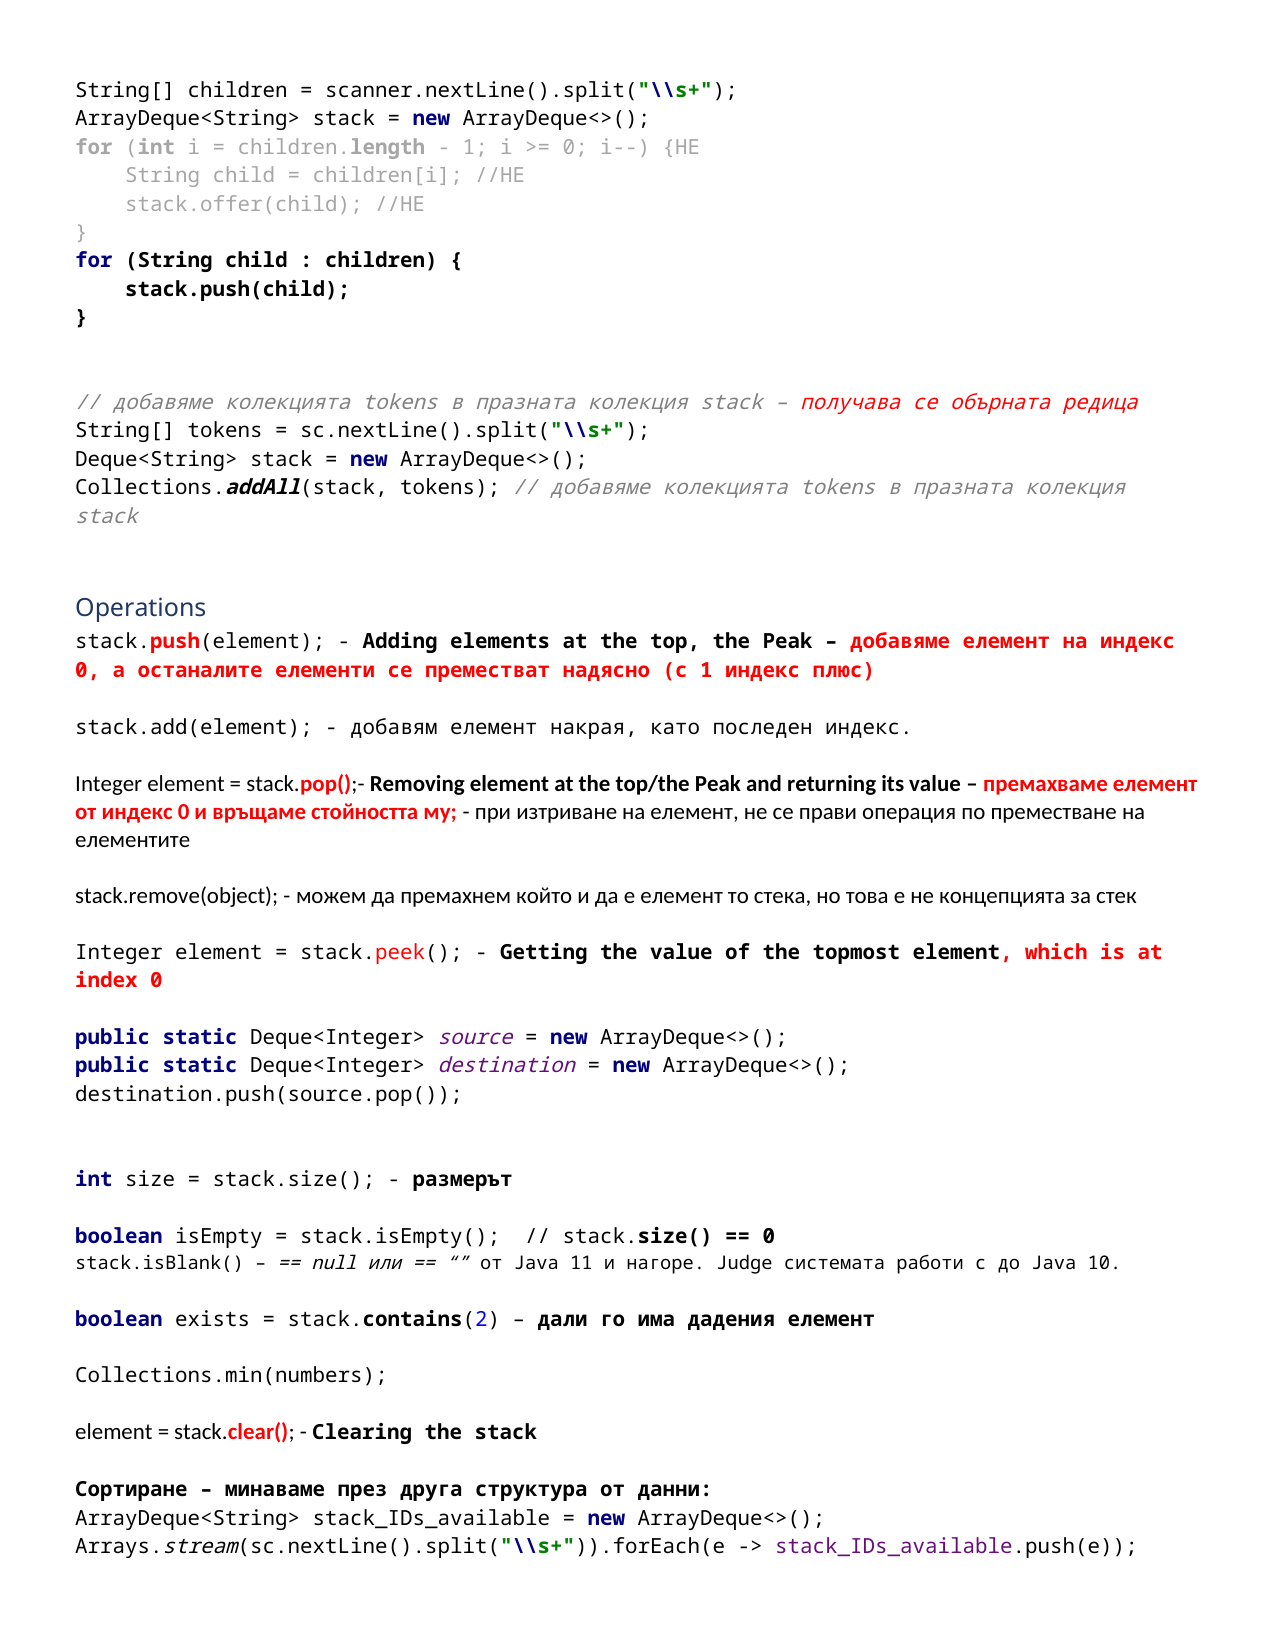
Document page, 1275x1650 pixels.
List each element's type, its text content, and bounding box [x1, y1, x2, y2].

text String[] children = scanner.nextLine().split("\\s+"); ArrayDeque<String> stack = new ArrayDeque<>(); for (int i = children.length - 1; i >= 0; i--) {НЕ String child = children[i]; //НЕ stack.offer(child); //НЕ } [75, 75, 1200, 246]
text element = stack.clear(); - Clearing the stack [75, 1417, 1200, 1446]
text Collections.min(numbers); [75, 1361, 1200, 1389]
text // добавяме колекцията tokens в празната колекция stack – получава се обърнатa редица [75, 387, 1200, 415]
text stack.remove(object); - можем да премахнем който и да е елемент то стека, но това е не концепцията за стек [75, 881, 1200, 909]
text int size = stack.size(); - размерът [75, 1164, 1200, 1193]
text Integer element = stack.pop();- Removing element at the top/the Peak and returning its value – премахваме елемент от индекс 0 и връщаме стойността му; - при изтриване на елемент, не се прави операция по преместване на елементите [75, 769, 1200, 853]
text stack.add(element); - добавям елемент накрая, като последен индекс. [75, 712, 1200, 740]
text Сортиране – минаваме през друга структура от данни: [75, 1474, 1200, 1503]
text stack.isBlank() – == null или == “” от Java 11 и нагоре. Judge системата работи с до Java 10. [75, 1250, 1200, 1275]
text for (String child : children) { stack.push(child); } [75, 246, 1200, 331]
text boolean isEmpty = stack.isEmpty(); // stack.size() == 0 [75, 1193, 1200, 1250]
text Integer element = stack.peek(); - Getting the value of the topmost element, which is at index 0 [75, 937, 1200, 994]
text boolean exists = stack.contains(2) – дали го има дадения елемент [75, 1275, 1200, 1332]
subtitle Operations [75, 590, 1200, 624]
text ArrayDeque<String> stack_IDs_available = new ArrayDeque<>(); Arrays.stream(sc.nextLine().split("\\s+")).forEach(e -> stack_IDs_available.push(e)); [75, 1503, 1200, 1559]
text stack.push(element); - Adding elements at the top, the Peak – добавяме елемент на индекс 0, а останалите елементи се преместват надясно (с 1 индекс плюс) [75, 627, 1200, 683]
text destination.push(source.pop()); [75, 1079, 1200, 1107]
text public static Deque<Integer> source = new ArrayDeque<>(); public static Deque<Integer> destination = new ArrayDeque<>(); [75, 1022, 1200, 1079]
text String[] tokens = sc.nextLine().split("\\s+"); Deque<String> stack = new ArrayDeque<>(); Collections.addAll(stack, tokens); // добавяме колекцията tokens в празната колекция stack [75, 415, 1200, 529]
